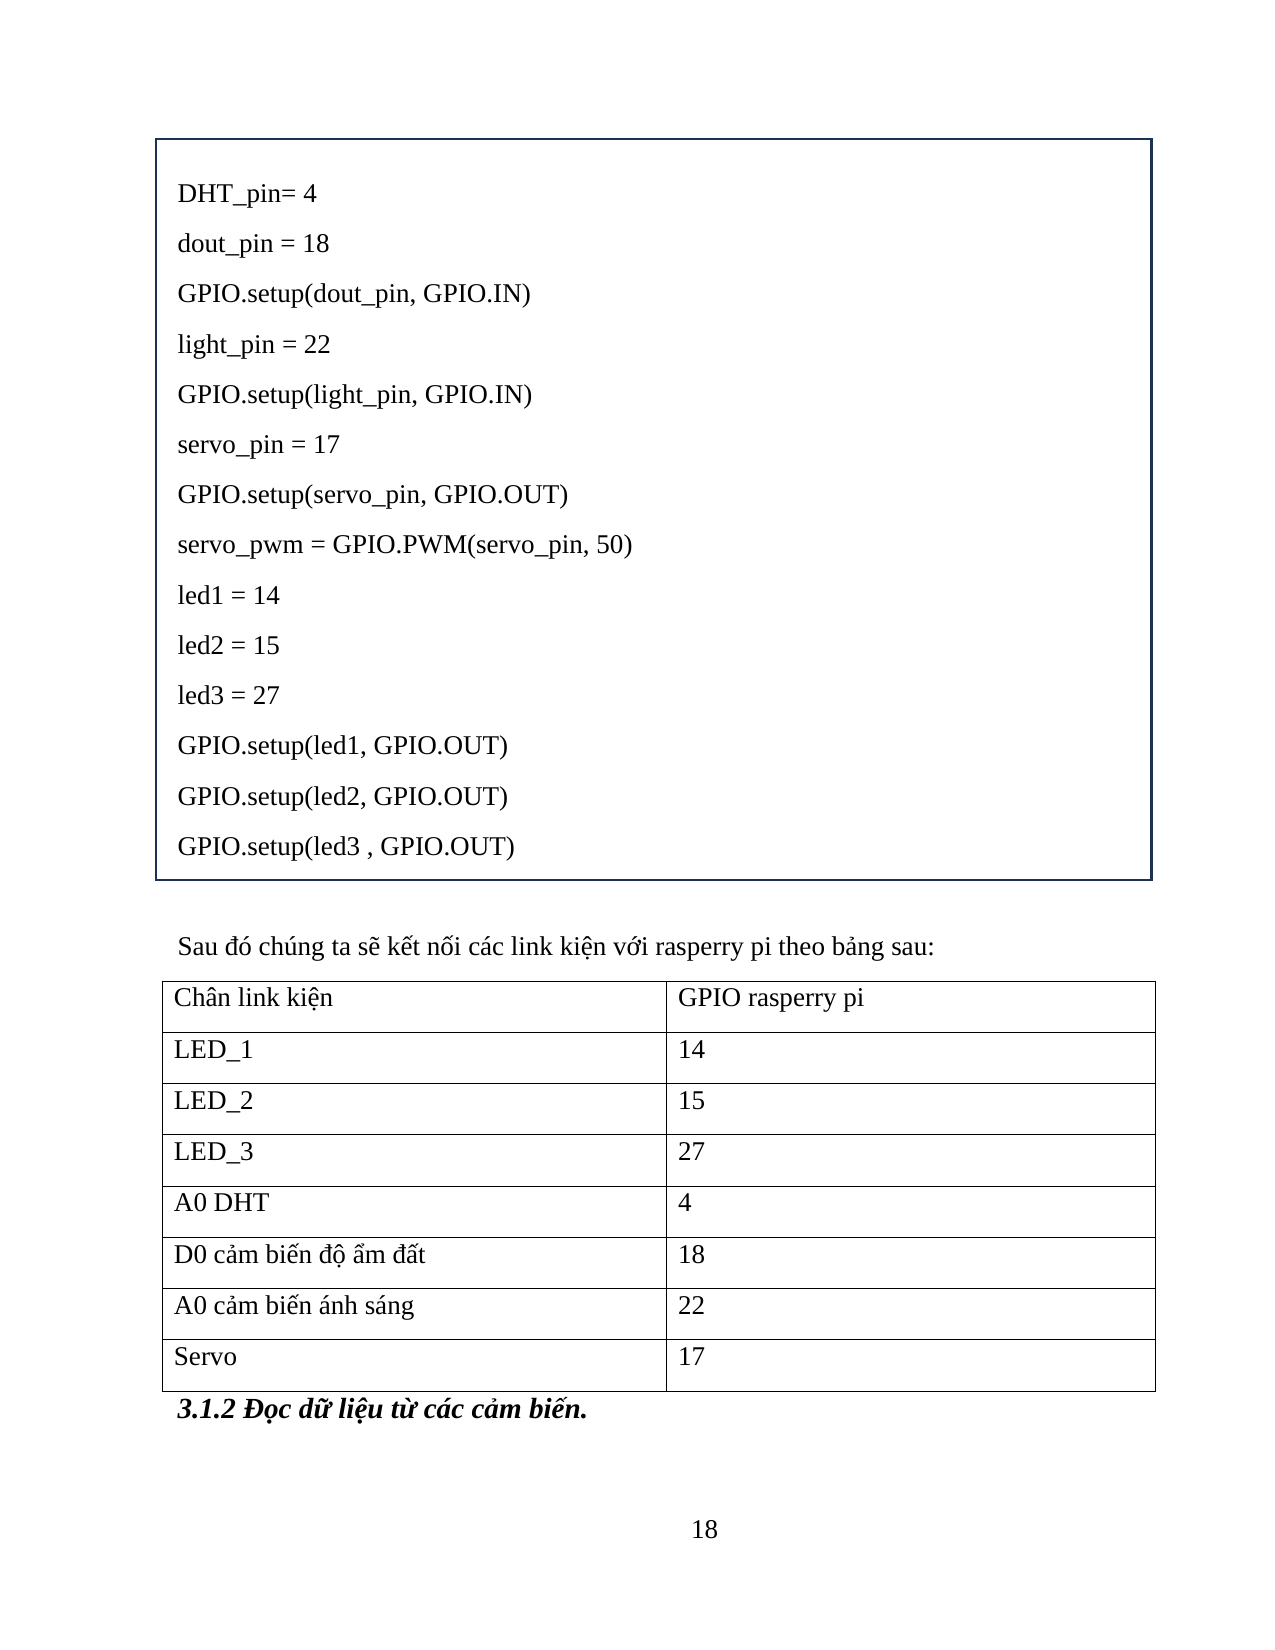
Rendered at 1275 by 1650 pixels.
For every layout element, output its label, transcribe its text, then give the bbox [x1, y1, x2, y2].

table_cell D0 cảm biến độ ẩm đất [163, 1238, 666, 1288]
text servo_pwm = GPIO.PWM(servo_pin, 50) [177, 529, 1150, 560]
text GPIO.setup(led3 , GPIO.OUT) [177, 830, 1150, 861]
text DHT_pin= 4 [177, 177, 1150, 208]
table_header GPIO rasperry pi [667, 982, 1155, 1032]
table_cell 22 [667, 1289, 1155, 1339]
table_cell LED_1 [163, 1033, 666, 1083]
text servo_pin = 17 [177, 428, 1150, 459]
table_cell 17 [667, 1340, 1155, 1391]
text led3 = 27 [177, 679, 1150, 710]
table_cell Servo [163, 1340, 666, 1391]
text GPIO.setup(led2, GPIO.OUT) [177, 780, 1150, 811]
table_cell A0 DHT [163, 1187, 666, 1237]
text GPIO.setup(light_pin, GPIO.IN) [177, 378, 1150, 409]
text Sau đó chúng ta sẽ kết nối các link kiện với rasperry pi theo bảng sau: [177, 930, 1156, 961]
text dout_pin = 18 [177, 227, 1150, 258]
table_cell LED_3 [163, 1135, 666, 1186]
table_cell 14 [667, 1033, 1155, 1083]
subtitle 3.1.2 Đọc dữ liệu từ các cảm biến. [177, 1392, 1156, 1425]
text light_pin = 22 [177, 328, 1150, 359]
text GPIO.setup(led1, GPIO.OUT) [177, 729, 1150, 761]
text led1 = 14 [177, 579, 1150, 610]
text GPIO.setup(servo_pin, GPIO.OUT) [177, 478, 1150, 509]
table_cell 4 [667, 1187, 1155, 1237]
table_header Chân link kiện [163, 982, 666, 1032]
table_cell 18 [667, 1238, 1155, 1288]
table_cell 15 [667, 1084, 1155, 1134]
text GPIO.setup(dout_pin, GPIO.IN) [177, 278, 1150, 309]
table_cell 27 [667, 1135, 1155, 1186]
table_cell A0 cảm biến ánh sáng [163, 1289, 666, 1339]
text led2 = 15 [177, 629, 1150, 660]
table_cell LED_2 [163, 1084, 666, 1134]
